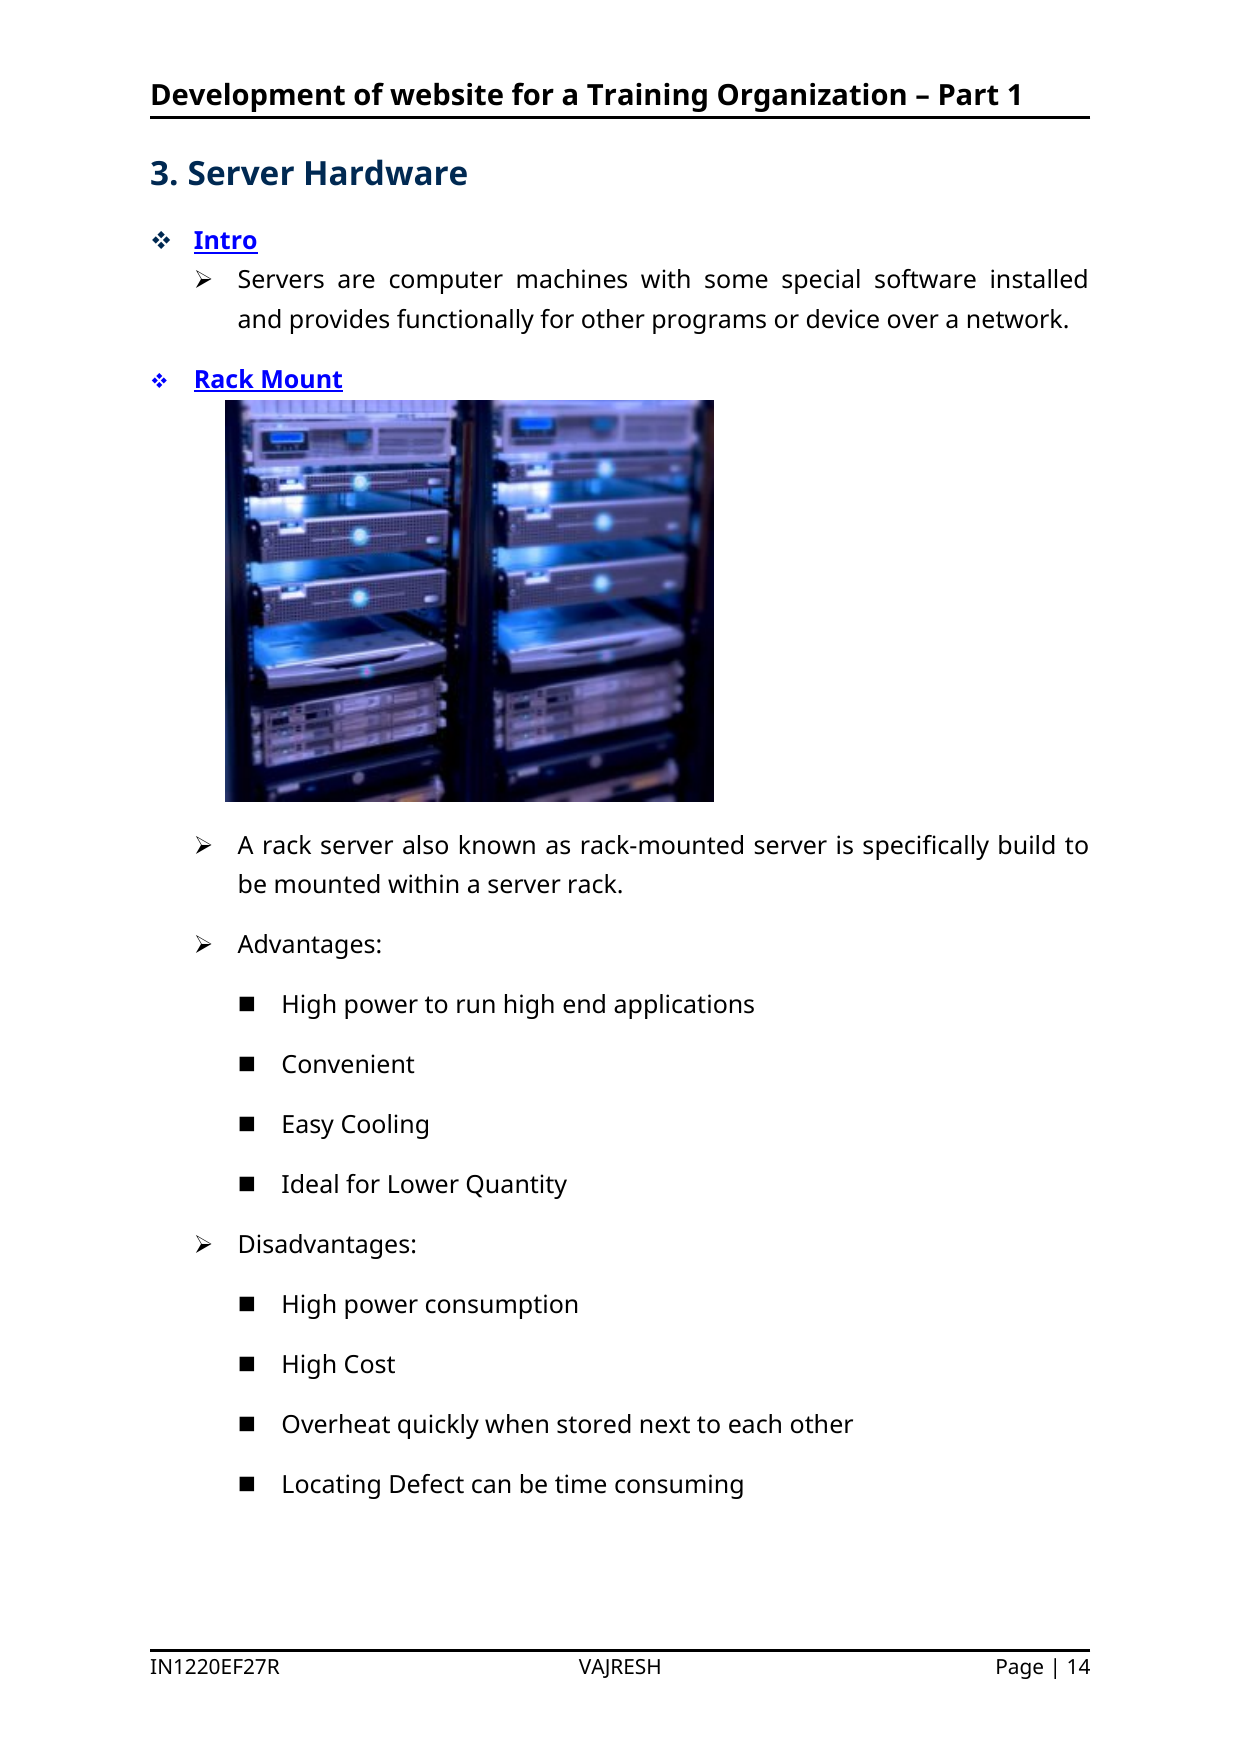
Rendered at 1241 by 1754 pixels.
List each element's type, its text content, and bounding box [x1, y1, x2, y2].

list High power to run high end applications [237, 987, 1090, 1021]
list High power consumption [237, 1287, 1090, 1321]
list Locating Defect can be time consuming [237, 1467, 1090, 1501]
subtitle Server Hardware [150, 150, 1090, 195]
subtitle Intro [150, 223, 1090, 257]
list Disadvantages: [194, 1227, 1090, 1261]
subtitle Rack Mount [150, 361, 1090, 395]
list A rack server also known as rack-mounted server is specifically build to be mounted within a server rack. [194, 827, 1090, 901]
picture [225, 400, 714, 802]
list Easy Cooling [237, 1107, 1090, 1141]
list Convenient [237, 1047, 1090, 1081]
list Overheat quickly when stored next to each other [237, 1407, 1090, 1441]
list Servers are computer machines with some special software installed and provides functionally for other programs or device over a network. [194, 262, 1090, 335]
list Ideal for Lower Quantity [237, 1167, 1090, 1201]
list Advantages: [194, 927, 1090, 961]
list High Cost [237, 1347, 1090, 1381]
